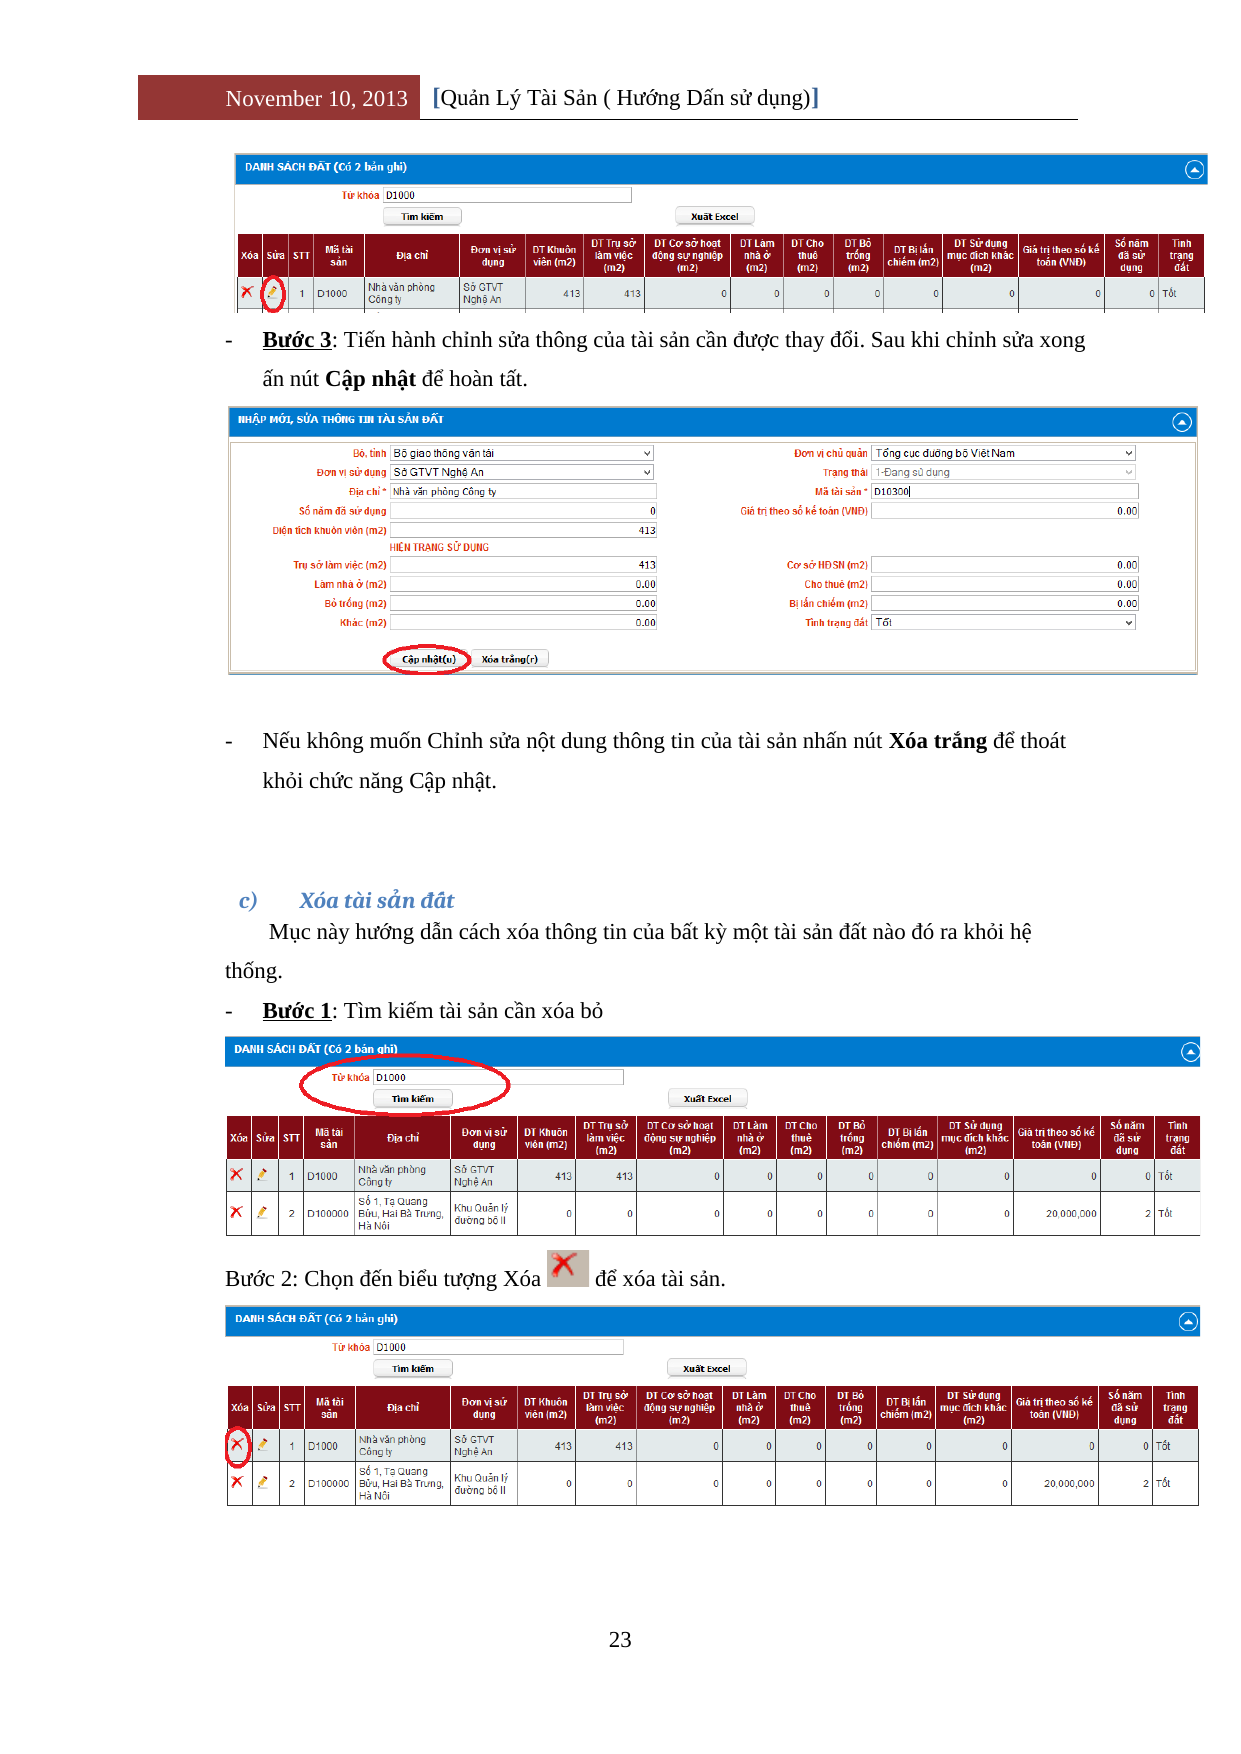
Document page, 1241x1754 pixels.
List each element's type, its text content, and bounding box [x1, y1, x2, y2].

list Nếu không muốn Chỉnh sửa nột dung thông tin của tài sản nhấn nút Xóa trắng để thoát khỏi chức năng Cập nhật. [225, 727, 1090, 793]
list Bước 1: Tìm kiếm tài sản cần xóa bỏ [225, 997, 1090, 1023]
list Mục này hướng dẫn cách xóa thông tin của bất kỳ một tài sản đất nào đó ra khỏi hệ thống. [225, 918, 1090, 983]
picture [234, 153, 1208, 313]
list Bước 3: Tiến hành chỉnh sửa thông của tài sản cần được thay đổi. Sau khi chỉnh sửa xong ấn nút Cập nhật để hoàn tất. [225, 326, 1090, 392]
picture [225, 1036, 1200, 1238]
picture [225, 1305, 1200, 1508]
picture [225, 404, 1200, 675]
picture [547, 1250, 590, 1287]
subtitle Xóa tài sản đất [239, 887, 1090, 914]
list Bước 2: Chọn đến biểu tượng Xóa để xóa tài sản. [225, 1251, 1090, 1292]
